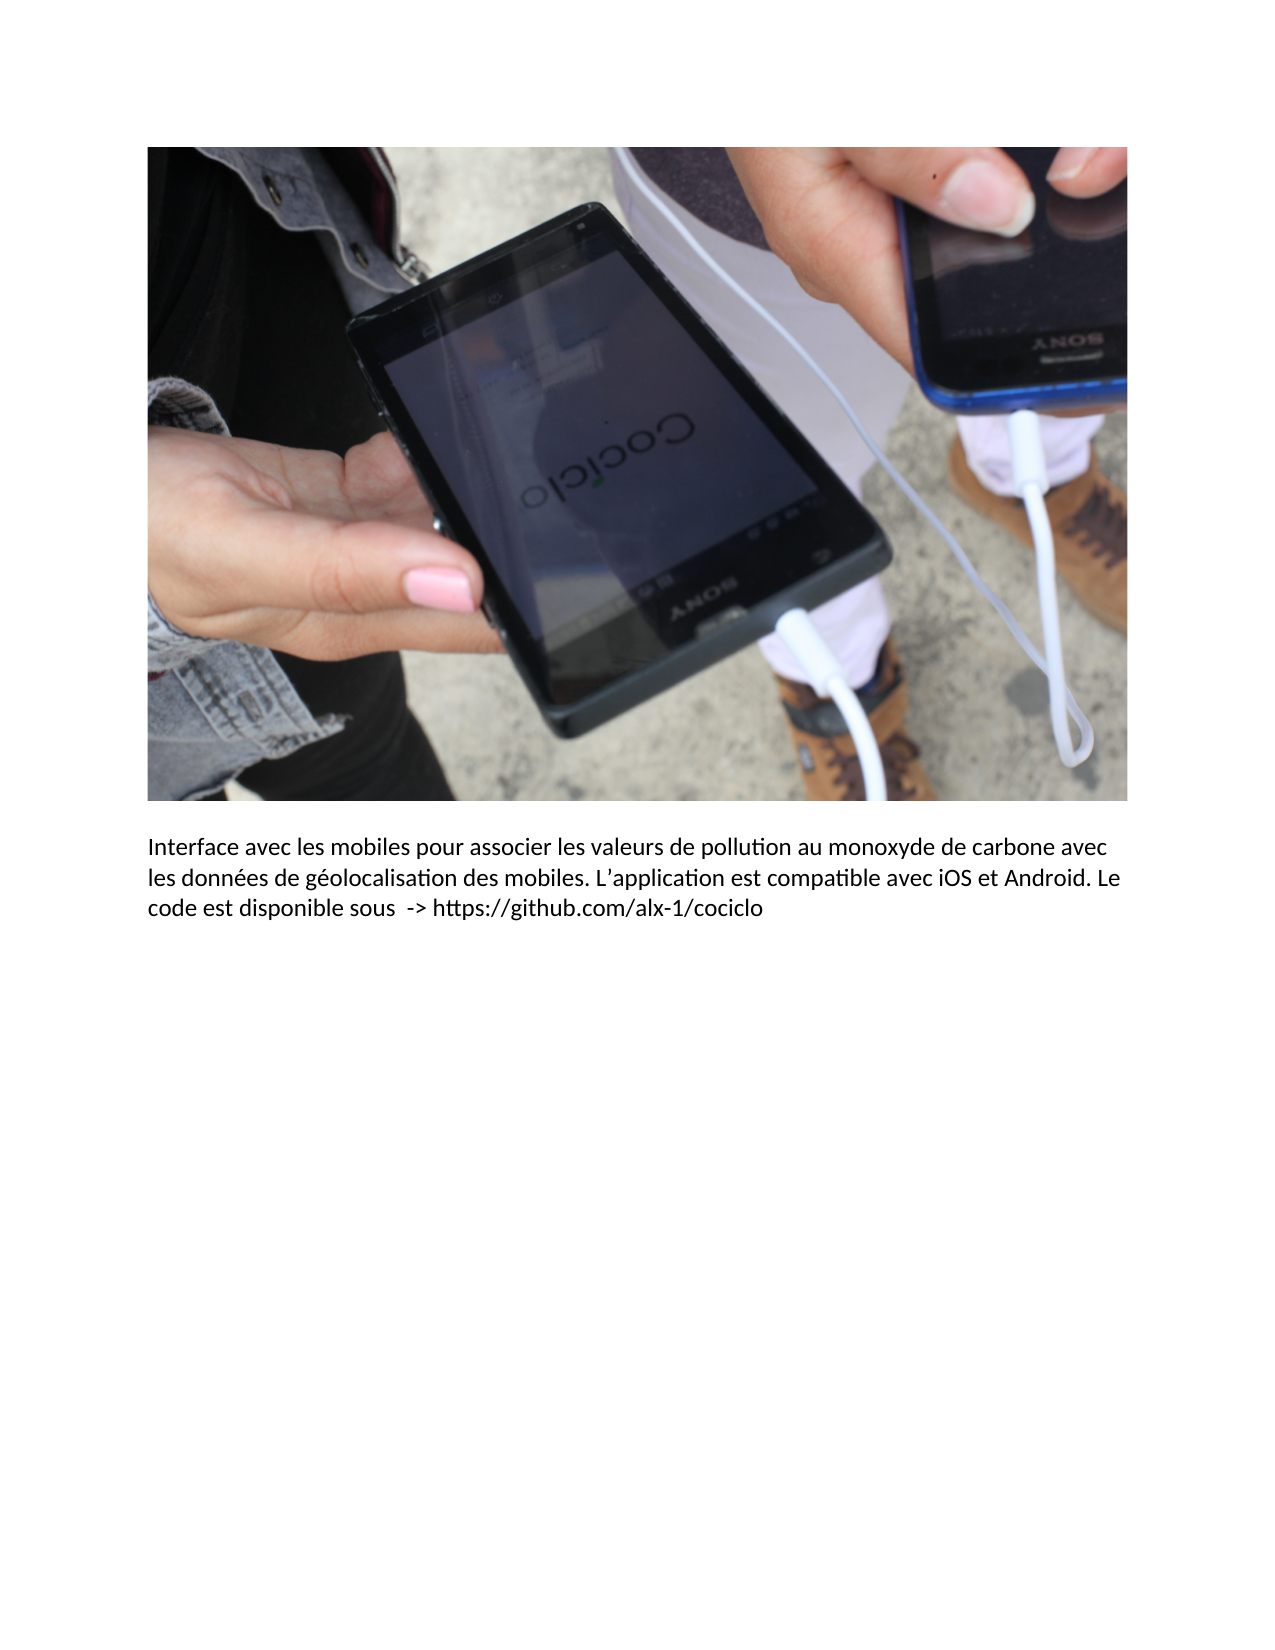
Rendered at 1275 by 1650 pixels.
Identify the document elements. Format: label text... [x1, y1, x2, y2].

text Interface avec les mobiles pour associer les valeurs de pollution au monoxyde de carbone avec les données de géolocalisation des mobiles. L’application est compatible avec iOS et Android. Le code est disponible sous -> https://github.com/alx-1/cociclo [148, 831, 1127, 923]
picture [147, 147, 1128, 801]
